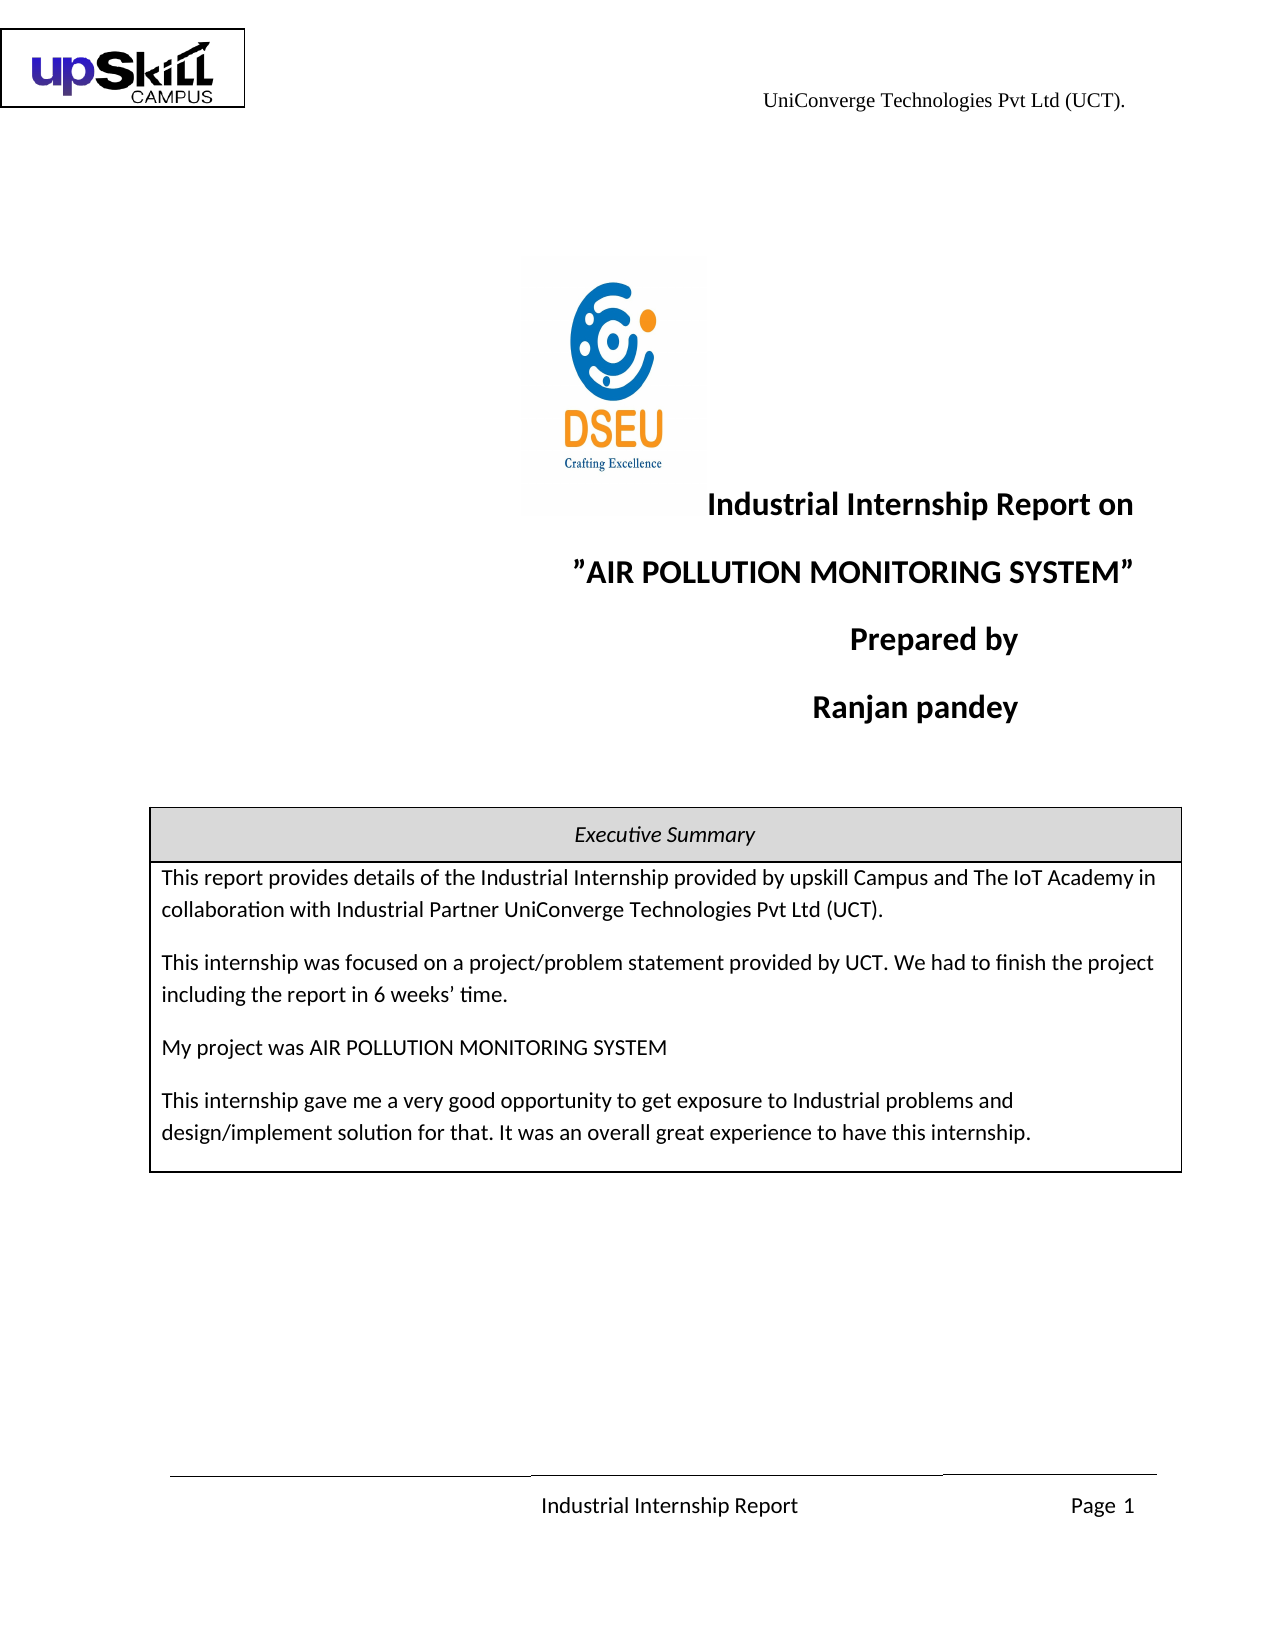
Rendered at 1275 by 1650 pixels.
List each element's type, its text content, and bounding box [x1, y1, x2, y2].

table_cell This report provides details of the Industrial Internship provided by upskill Campus and The IoT Academy in collaboration with Industrial Partner UniConverge Technologies Pvt Ltd (UCT). This internship was focused on a project/problem statement provided by UCT. We had to finish the project including the report in 6 weeks’ time. My project was AIR POLLUTION MONITORING SYSTEM This internship gave me a very good opportunity to get exposure to Industrial problems and design/implement solution for that. It was an overall great experience to have this internship. [151, 863, 1181, 1171]
text Ranjan pandey [150, 686, 1134, 727]
text ”AIR POLLUTION MONITORING SYSTEM” [150, 551, 1134, 591]
picture [520, 256, 708, 516]
text Industrial Internship Report on [150, 256, 1134, 524]
table_header Executive Summary [151, 808, 1181, 861]
picture [2, 30, 244, 106]
text Prepared by [150, 618, 1134, 659]
